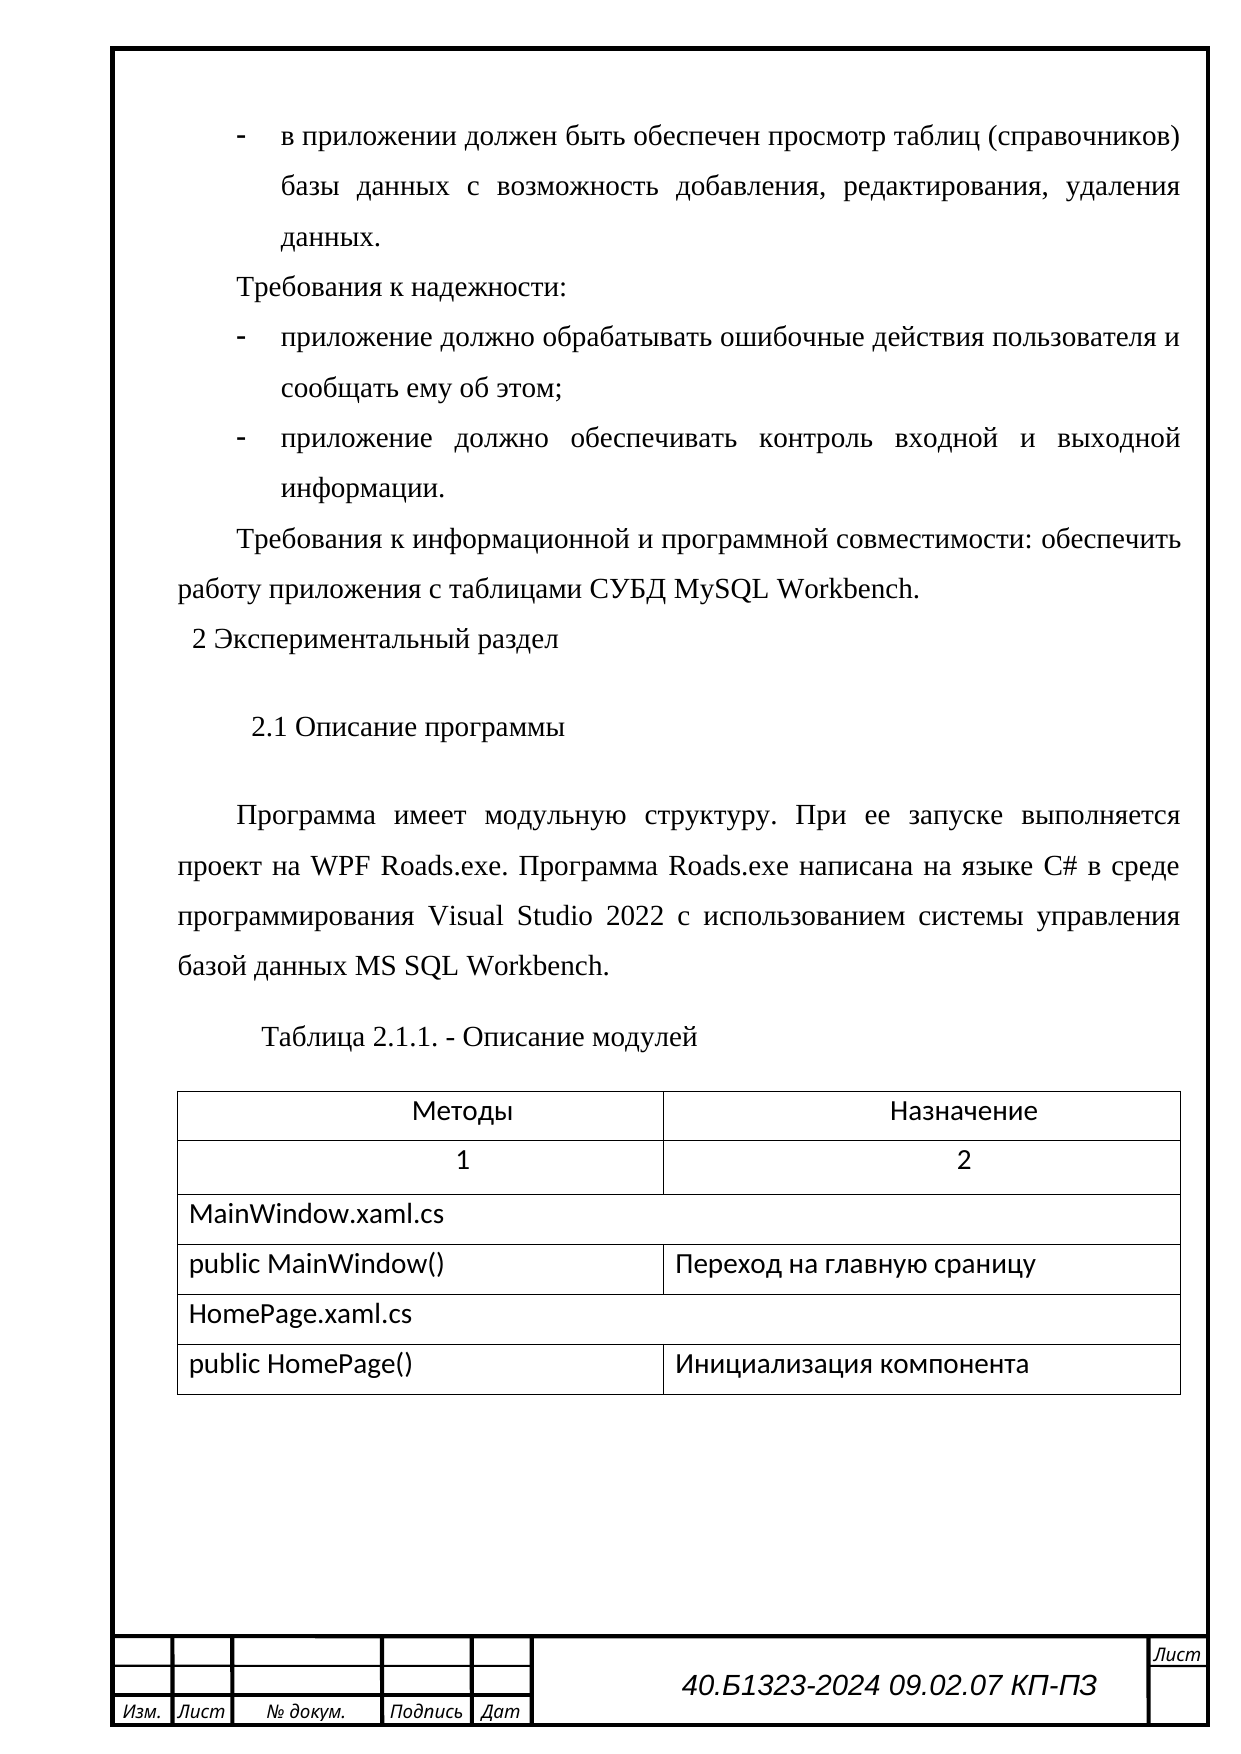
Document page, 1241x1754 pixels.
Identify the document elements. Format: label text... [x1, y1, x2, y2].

text 2.1 Описание программы [177, 709, 1181, 743]
table_cell HomePage.xaml.cs [178, 1295, 1180, 1344]
list приложение должно обрабатывать ошибочные действия пользователя и сообщать ему об этом; [236, 319, 1181, 403]
table_cell Переход на главную сраницу [664, 1245, 1180, 1294]
text Программа имеет модульную структуру. При ее запуске выполняется проект на WPF Roads.exe. Программа Roads.exe написана на языке C# в среде программирования Visual Studio 2022 с использованием системы управления базой данных MS SQL Workbench. [177, 797, 1181, 982]
text Требования к информационной и программной совместимости: обеспечить работу приложения с таблицами СУБД MySQL Workbench. [177, 521, 1181, 605]
list приложение должно обеспечивать контроль входной и выходной информации. [236, 420, 1181, 504]
table_cell public HomePage() [178, 1345, 663, 1393]
table_cell 1 [178, 1141, 663, 1194]
table_header Методы [178, 1092, 663, 1140]
table_cell 2 [664, 1141, 1180, 1194]
table_header Назначение [664, 1092, 1180, 1140]
table_cell MainWindow.xaml.cs [178, 1195, 1180, 1244]
table_cell Инициализация компонента [664, 1345, 1180, 1393]
text Таблица 2.1.1. - Описание модулей [261, 1019, 1181, 1053]
table_cell public MainWindow() [178, 1245, 663, 1294]
text Требования к надежности: [177, 269, 1181, 303]
list в приложении должен быть обеспечен просмотр таблиц (справочников) базы данных с возможность добавления, редактирования, удаления данных. [236, 118, 1181, 252]
text 2 Экспериментальный раздел [177, 622, 1181, 655]
